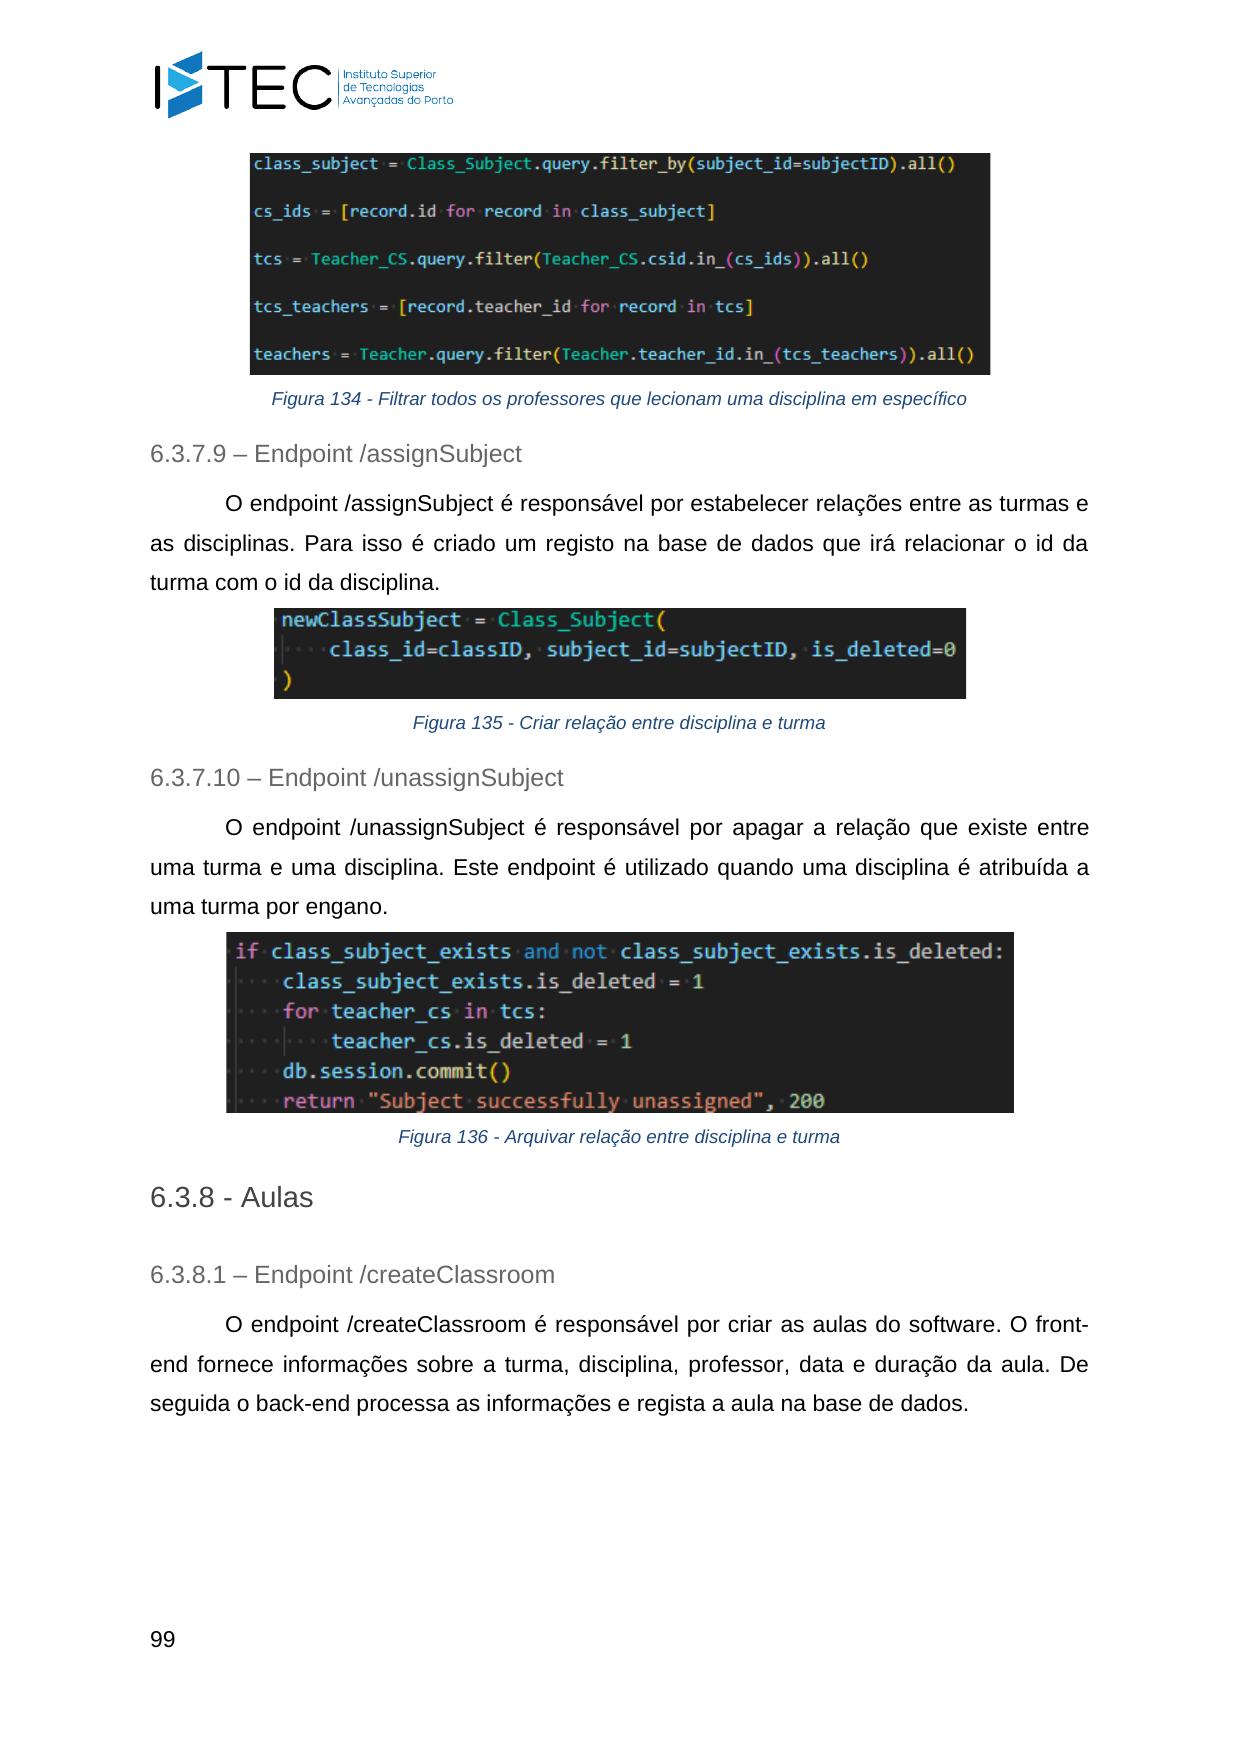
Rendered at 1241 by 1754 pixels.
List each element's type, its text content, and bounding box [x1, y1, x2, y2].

picture [150, 51, 454, 129]
text O endpoint /assignSubject é responsável por estabelecer relações entre as turmas e as disciplinas. Para isso é criado um registo na base de dados que irá relacionar o id da turma com o id da disciplina. [150, 490, 1090, 595]
subtitle 6.3.7.9 – Endpoint /assignSubject [150, 438, 1090, 467]
text O endpoint /createClassroom é responsável por criar as aulas do software. O front-end fornece informações sobre a turma, disciplina, professor, data e duração da aula. De seguida o back-end processa as informações e regista a aula na base de dados. [150, 1311, 1090, 1417]
text Figura 136 - Arquivar relação entre disciplina e turma [150, 1126, 1090, 1147]
subtitle 6.3.8.1 – Endpoint /createClassroom [150, 1260, 1090, 1289]
picture [249, 153, 991, 375]
text O endpoint /unassignSubject é responsável por apagar a relação que existe entre uma turma e uma disciplina. Este endpoint é utilizado quando uma disciplina é atribuída a uma turma por engano. [150, 814, 1090, 920]
subtitle 6.3.8 - Aulas [150, 1181, 1090, 1214]
picture [226, 932, 1014, 1113]
subtitle 6.3.7.10 – Endpoint /unassignSubject [150, 763, 1090, 792]
picture [274, 608, 967, 699]
text Figura 135 - Criar relação entre disciplina e turma [150, 712, 1090, 734]
text Figura 134 - Filtrar todos os professores que lecionam uma disciplina em específico [150, 388, 1090, 409]
